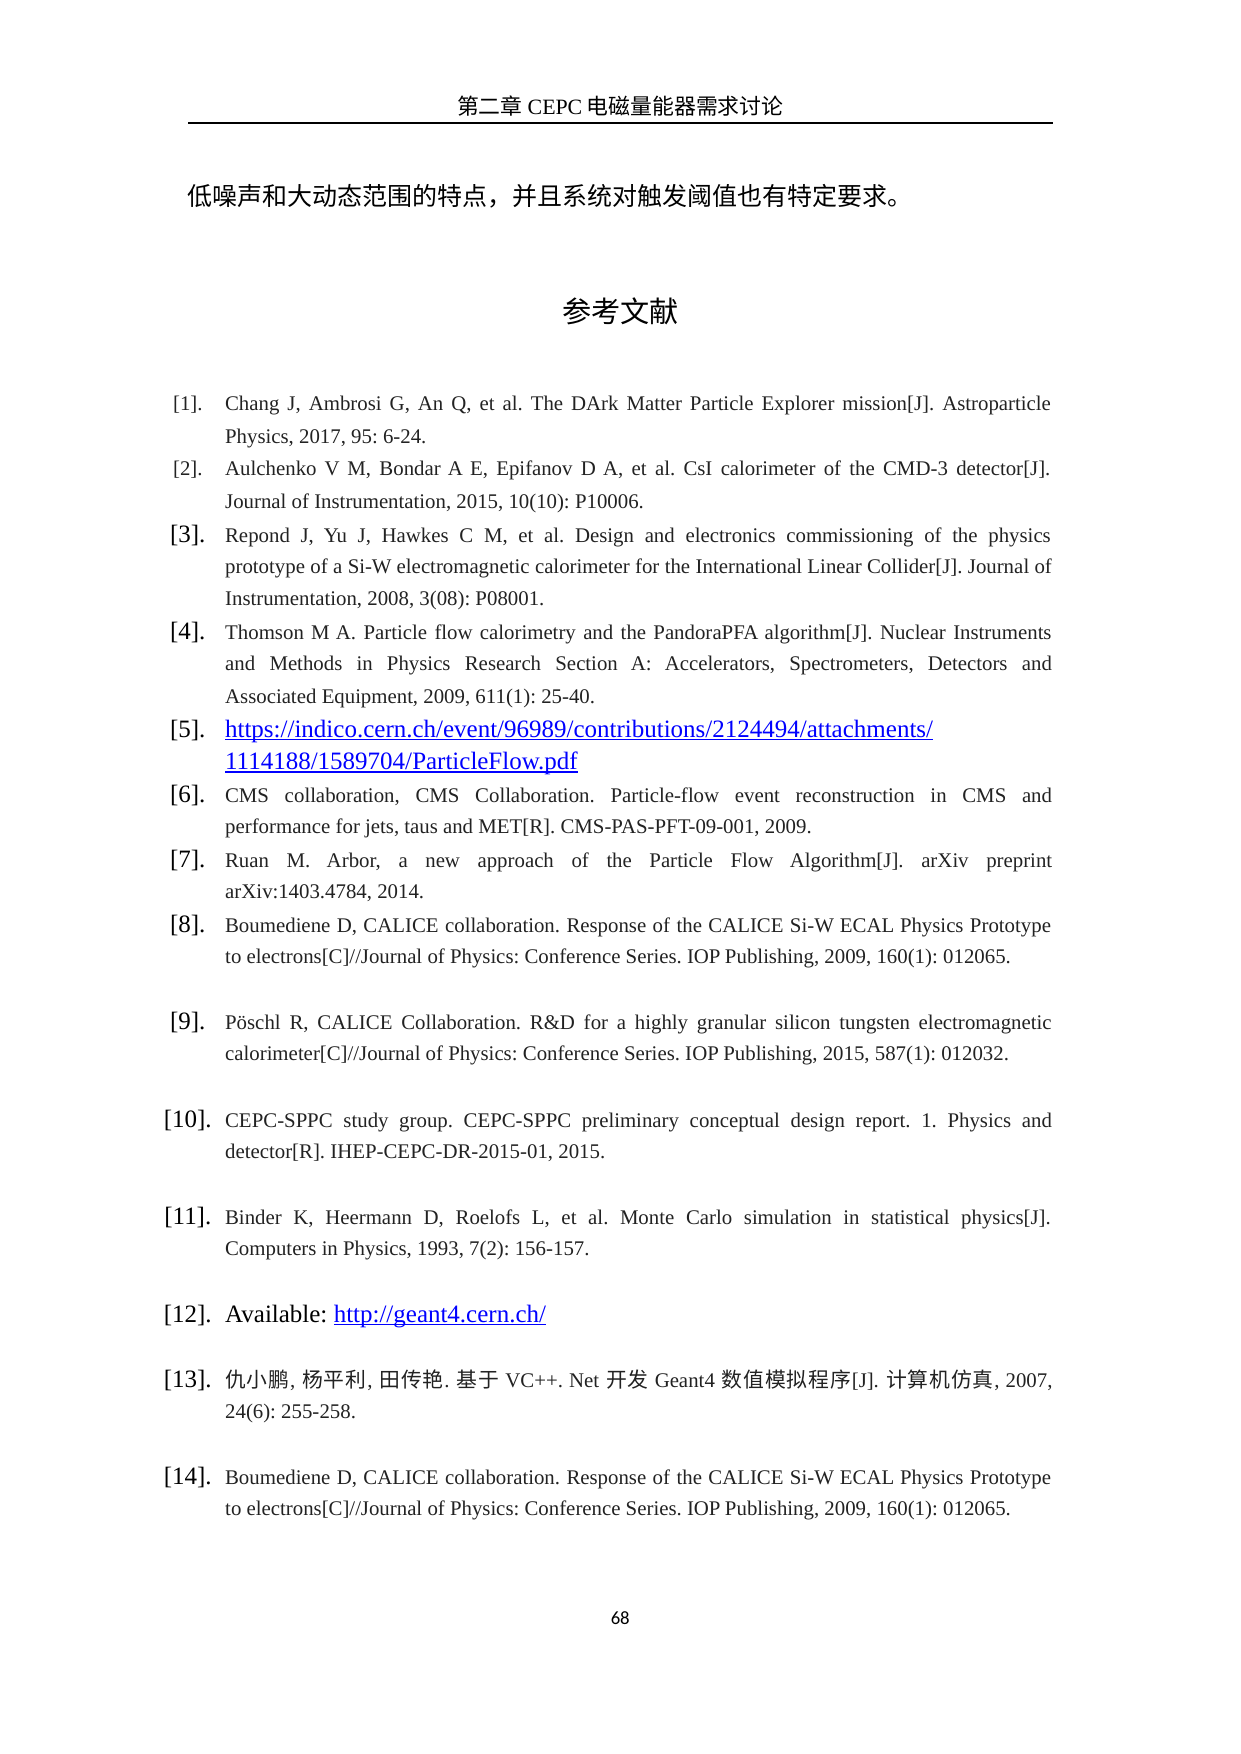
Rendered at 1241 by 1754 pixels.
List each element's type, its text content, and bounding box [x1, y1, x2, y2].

list 仇小鹏, 杨平利, 田传艳. 基于 VC++. Net 开发 Geant4 数值模拟程序[J]. 计算机仿真, 2007, 24(6): 255-258. [187, 1362, 1053, 1427]
subtitle 参考文献 [187, 277, 1053, 342]
list CMS collaboration, CMS Collaboration. Particle-flow event reconstruction in CMS and performance for jets, taus and MET[R]. CMS-PAS-PFT-09-001, 2009. [187, 777, 1053, 842]
list Aulchenko V M, Bondar A E, Epifanov D A, et al. CsI calorimeter of the CMD-3 detector[J]. Journal of Instrumentation, 2015, 10(10): P10006. [187, 452, 1053, 517]
list Boumediene D, CALICE collaboration. Response of the CALICE Si-W ECAL Physics Prototype to electrons[C]//Journal of Physics: Conference Series. IOP Publishing, 2009, 160(1): 012065. [187, 1459, 1053, 1524]
list CEPC-SPPC study group. CEPC-SPPC preliminary conceptual design report. 1. Physics and detector[R]. IHEP-CEPC-DR-2015-01, 2015. [187, 1102, 1053, 1167]
list Boumediene D, CALICE collaboration. Response of the CALICE Si-W ECAL Physics Prototype to electrons[C]//Journal of Physics: Conference Series. IOP Publishing, 2009, 160(1): 012065. [187, 907, 1053, 972]
list Ruan M. Arbor, a new approach of the Particle Flow Algorithm[J]. arXiv preprint arXiv:1403.4784, 2014. [187, 842, 1053, 907]
list Available: http://geant4.cern.ch/ [187, 1297, 1053, 1329]
list Thomson M A. Particle flow calorimetry and the PandoraPFA algorithm[J]. Nuclear Instruments and Methods in Physics Research Section A: Accelerators, Spectrometers, Detectors and Associated Equipment, 2009, 611(1): 25-40. [187, 614, 1053, 712]
list https://indico.cern.ch/event/96989/contributions/2124494/attachments/1114188/1589704/ParticleFlow.pdf [187, 712, 1053, 777]
list Chang J, Ambrosi G, An Q, et al. The DArk Matter Particle Explorer mission[J]. Astroparticle Physics, 2017, 95: 6-24. [187, 387, 1053, 452]
list Pöschl R, CALICE Collaboration. R&D for a highly granular silicon tungsten electromagnetic calorimeter[C]//Journal of Physics: Conference Series. IOP Publishing, 2015, 587(1): 012032. [187, 1004, 1053, 1069]
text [187, 162, 1053, 227]
list Repond J, Yu J, Hawkes C M, et al. Design and electronics commissioning of the physics prototype of a Si-W electromagnetic calorimeter for the International Linear Collider[J]. Journal of Instrumentation, 2008, 3(08): P08001. [187, 517, 1053, 614]
list Binder K, Heermann D, Roelofs L, et al. Monte Carlo simulation in statistical physics[J]. Computers in Physics, 1993, 7(2): 156-157. [187, 1199, 1053, 1264]
